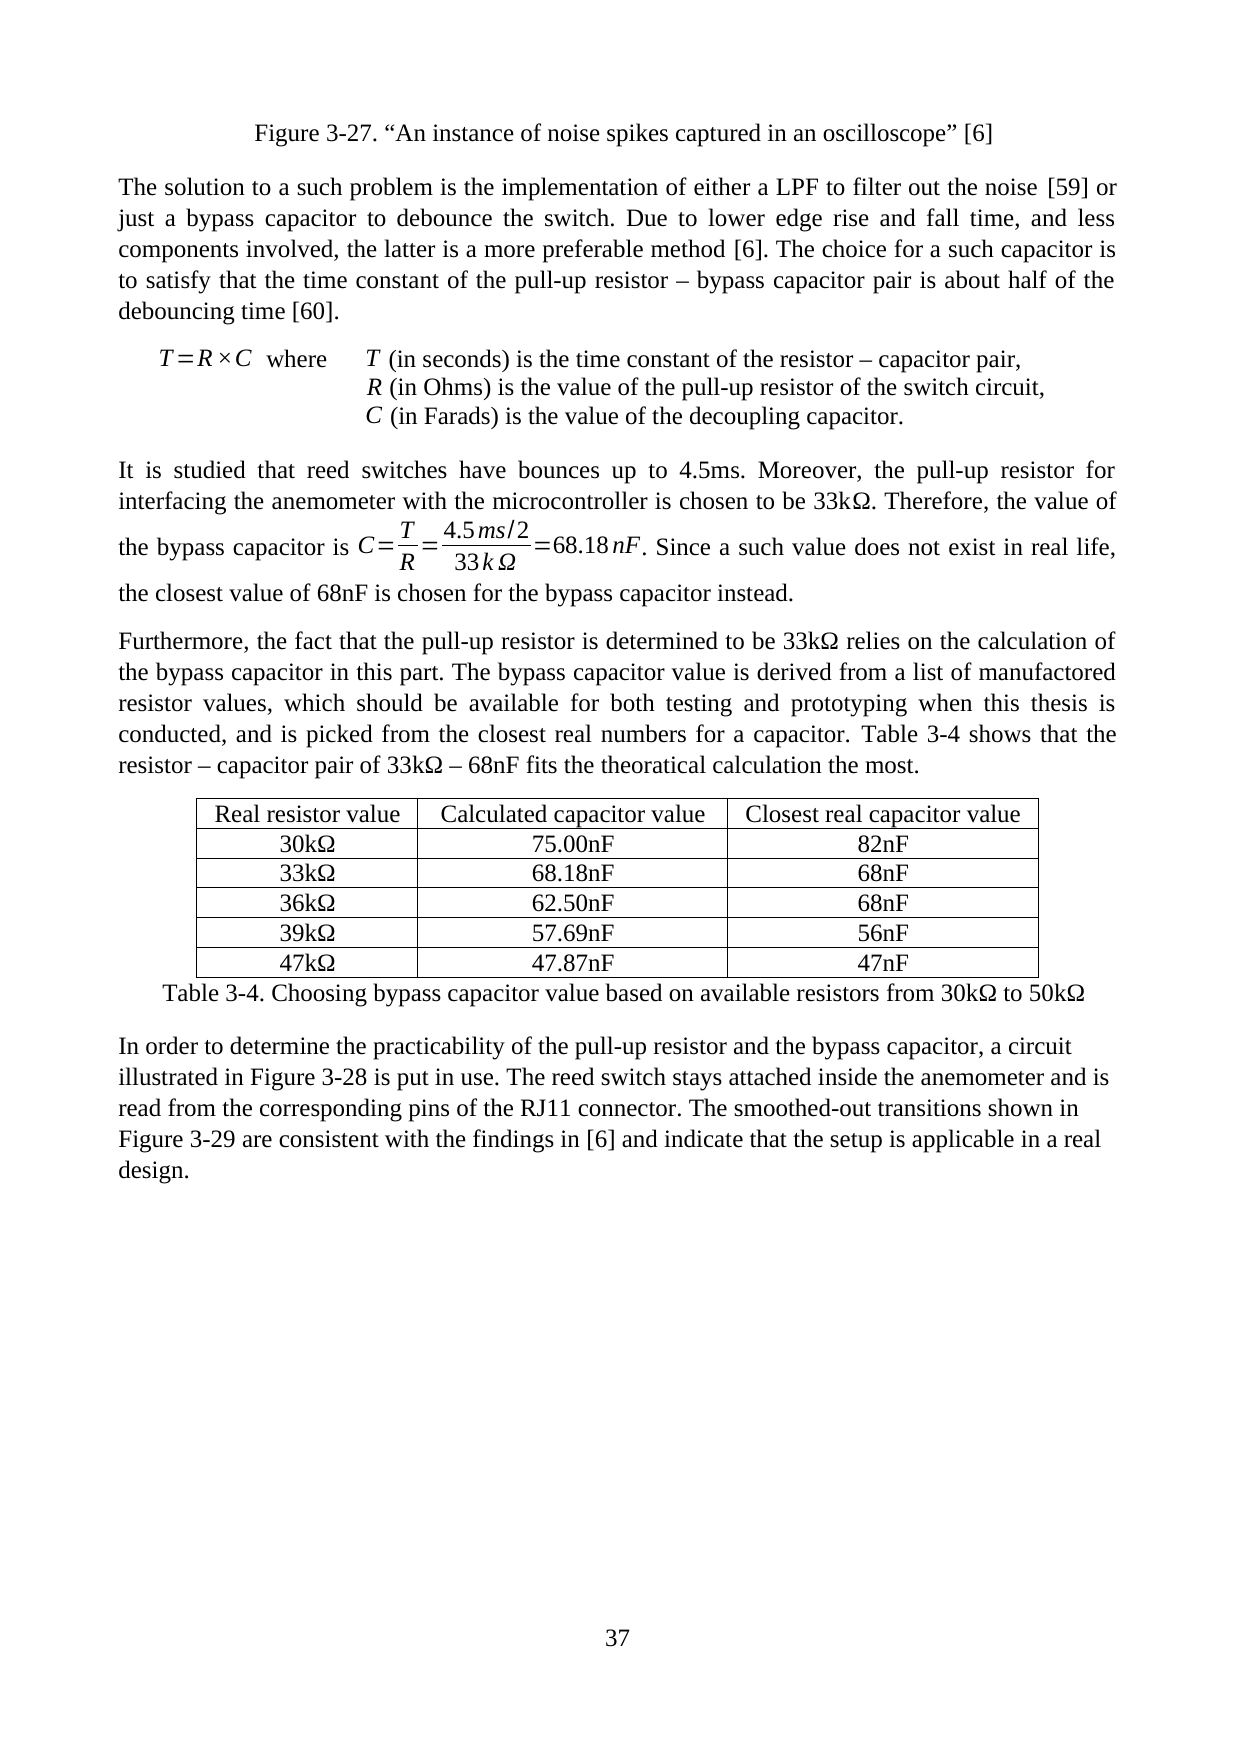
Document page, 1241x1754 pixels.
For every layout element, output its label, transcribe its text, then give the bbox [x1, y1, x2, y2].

table_cell 47kΩ [197, 948, 417, 977]
table_cell 68.18nF [418, 859, 727, 887]
table_cell 56nF [728, 918, 1038, 947]
table_header Calculated capacitor value [418, 799, 727, 828]
table_header Real resistor value [197, 799, 417, 828]
table_cell (in Farads) is the value of the decoupling capacitor. [366, 401, 1117, 430]
table_cell 36kΩ [197, 888, 417, 917]
text It is studied that reed switches have bounces up to 4.5ms. Moreover, the pull-up resistor for interfacing the anemometer with the microcontroller is chosen to be 33kΩ. Therefore, the value of the bypass capacitor is . Since a such value does not exist in real life, the closest value of 68nF is chosen for the bypass capacitor instead. [118, 455, 1117, 607]
table_cell 68nF [728, 859, 1038, 887]
table_cell 47.87nF [418, 948, 727, 977]
table_cell 62.50nF [418, 888, 727, 917]
table_cell 68nF [728, 888, 1038, 917]
table_cell 47nF [728, 948, 1038, 977]
table_header where [147, 344, 366, 430]
table_cell 39kΩ [197, 918, 417, 947]
text The solution to a such problem is the implementation of either a LPF to filter out the noise [59] or just a bypass capacitor to debounce the switch. Due to lower edge rise and fall time, and less components involved, the latter is a more preferable method [6]. The choice for a such capacitor is to satisfy that the time constant of the pull-up resistor – bypass capacitor pair is about half of the debouncing time [60]. [118, 172, 1117, 325]
table_cell 30kΩ [197, 829, 417, 857]
table_cell (in Ohms) is the value of the pull-up resistor of the switch circuit, [366, 373, 1117, 401]
table_cell 82nF [728, 829, 1038, 857]
table_header (in seconds) is the time constant of the resistor – capacitor pair, [366, 344, 1117, 372]
table_cell 33kΩ [197, 859, 417, 887]
table_cell 75.00nF [418, 829, 727, 857]
table_cell 57.69nF [418, 918, 727, 947]
table_header Closest real capacitor value [728, 799, 1038, 828]
